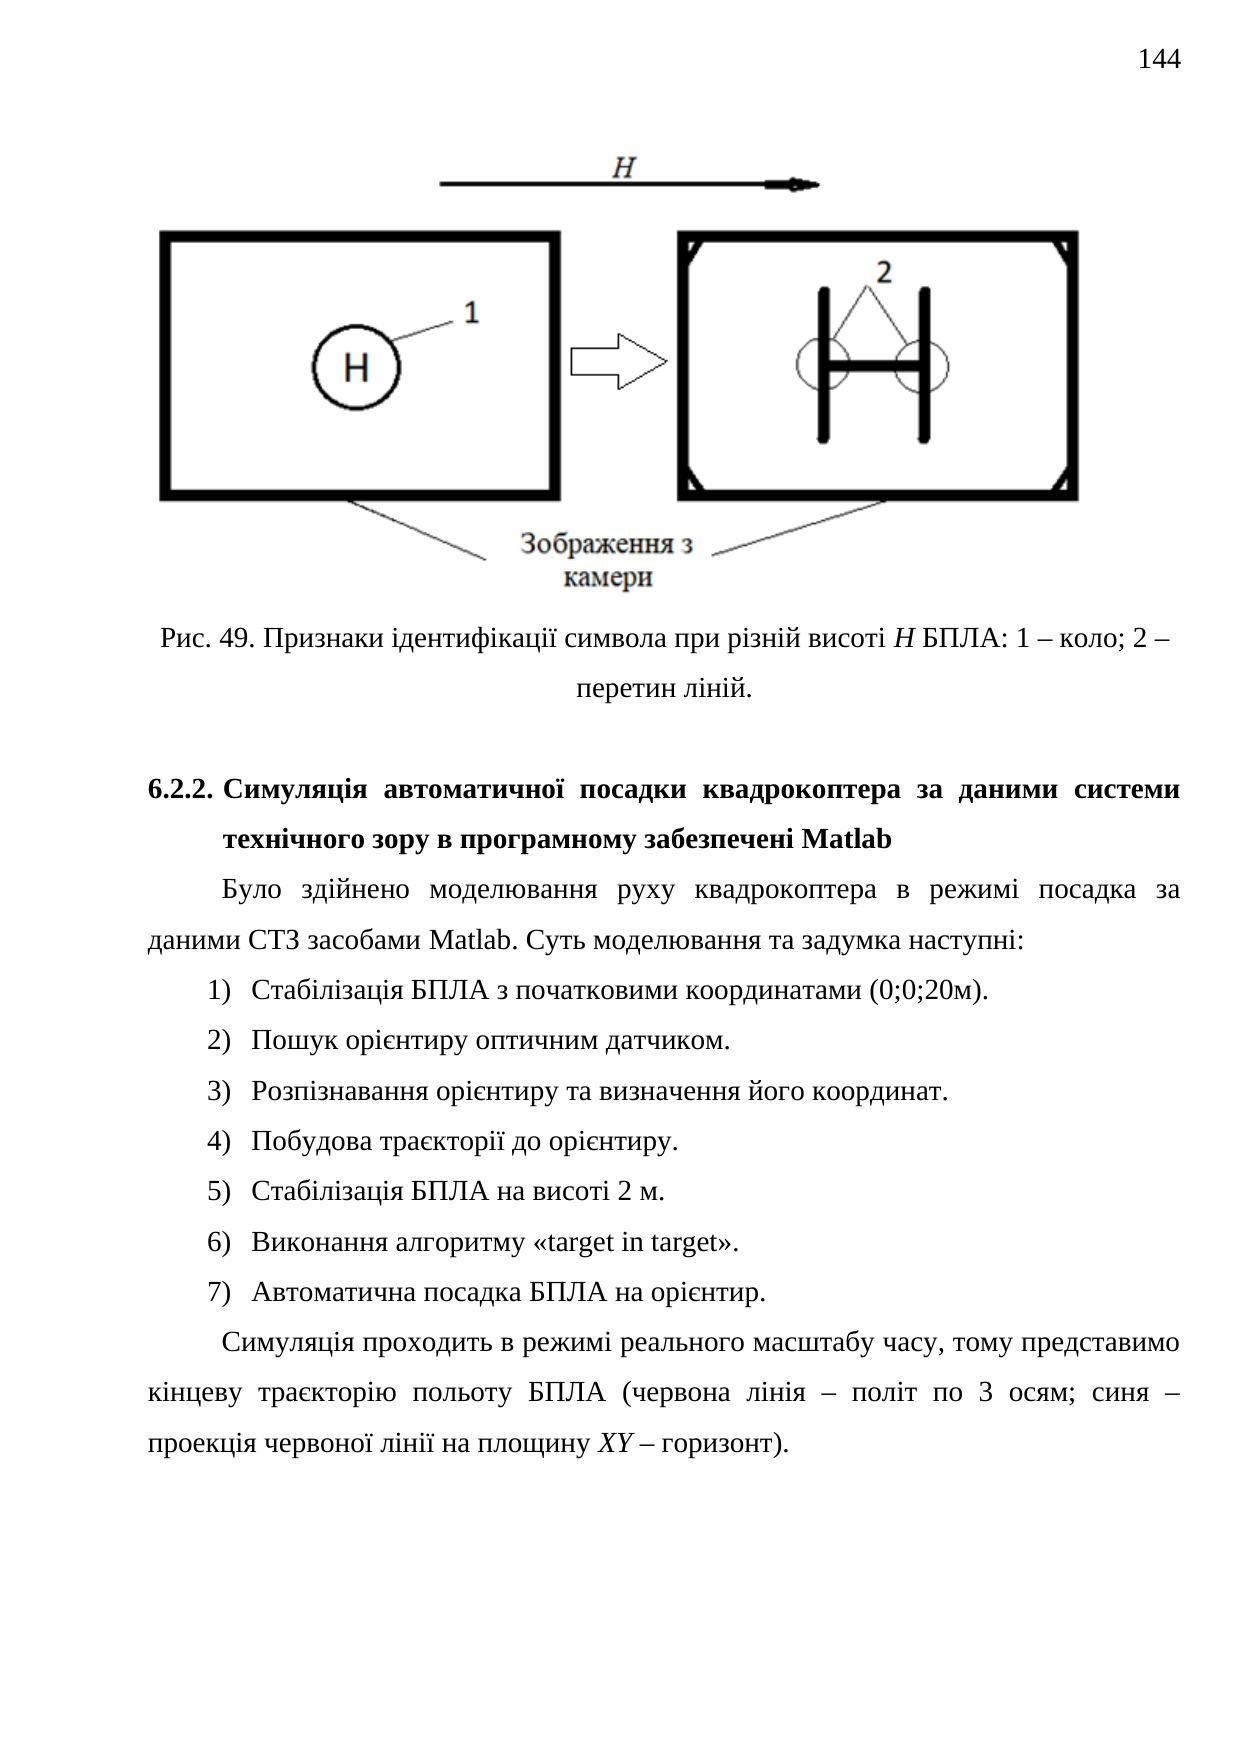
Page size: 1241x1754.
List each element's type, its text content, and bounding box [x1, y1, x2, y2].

list Виконання алгоритму «target in target». [207, 1224, 1181, 1257]
list Розпізнавання орієнтиру та визначення його координат. [207, 1073, 1181, 1106]
picture [147, 149, 1084, 606]
list Автоматична посадка БПЛА на орієнтир. [207, 1274, 1181, 1307]
list Стабілізація БПЛА на висоті 2 м. [207, 1173, 1181, 1207]
text Рис. 49. Признаки ідентифікації символа при різній висоті H БПЛА: 1 – коло; 2 – перетин ліній. [148, 620, 1181, 704]
list Побудова траєкторії до орієнтиру. [207, 1123, 1181, 1157]
list Стабілізація БПЛА з початковими координатами (0;0;20м). [207, 972, 1181, 1006]
text Було здійнено моделювання руху квадрокоптера в режимі посадка за даними СТЗ засобами Matlab. Суть моделювання та задумка наступні: [148, 871, 1181, 955]
text Симуляція проходить в режимі реального масштабу часу, тому представимо кінцеву траєкторію польоту БПЛА (червона лінія – політ по 3 осям; синя – проекція червоної лінії на площину XY – горизонт). [148, 1324, 1181, 1458]
list Симуляція автоматичної посадки квадрокоптера за даними системи технічного зору в програмному забезпечені Matlab [148, 771, 1181, 855]
list Пошук орієнтиру оптичним датчиком. [207, 1022, 1181, 1056]
